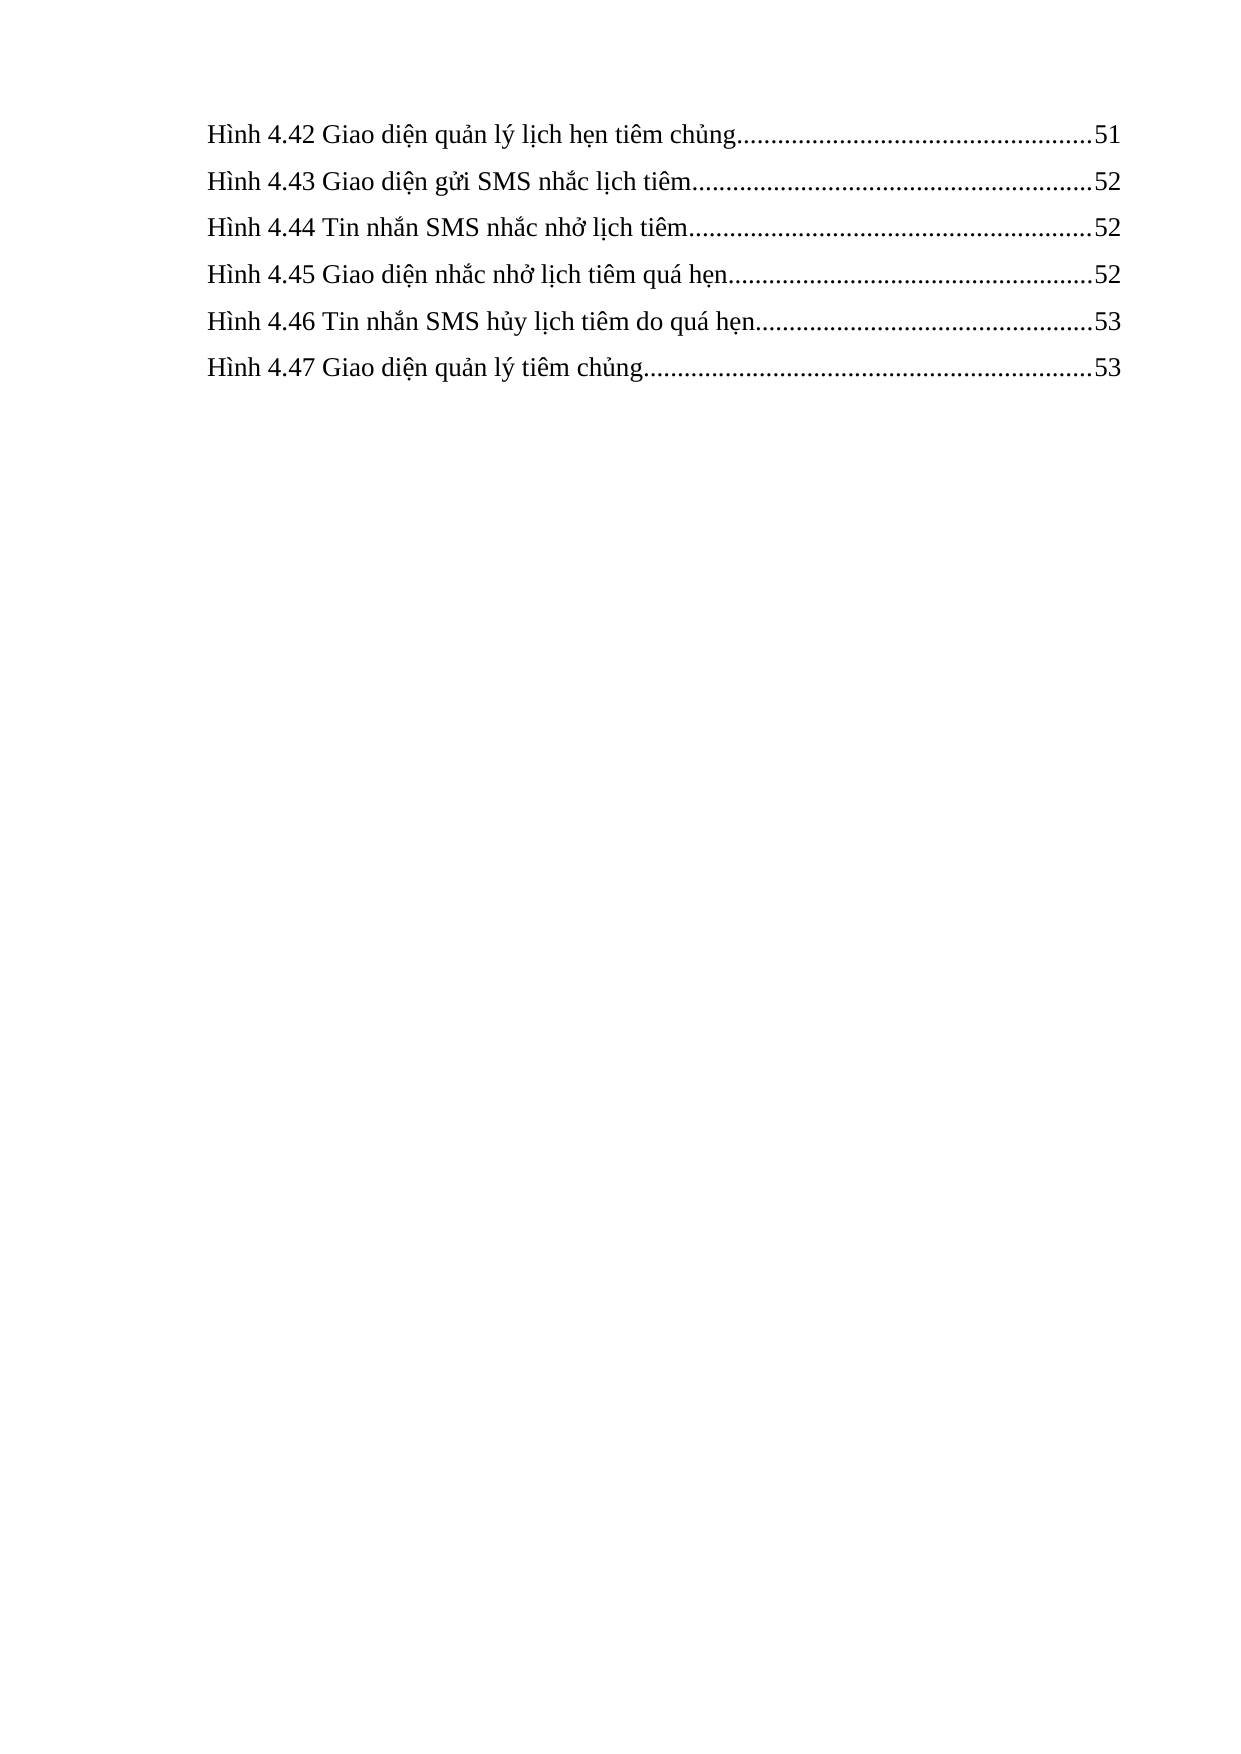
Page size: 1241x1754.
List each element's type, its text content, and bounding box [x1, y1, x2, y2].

text Hình 4.45 Giao diện nhắc nhở lịch tiêm quá hẹn 52 [207, 258, 1122, 289]
text Hình 4.43 Giao diện gửi SMS nhắc lịch tiêm 52 [207, 165, 1122, 196]
text Hình 4.42 Giao diện quản lý lịch hẹn tiêm chủng 51 [207, 118, 1122, 149]
text Hình 4.44 Tin nhắn SMS nhắc nhở lịch tiêm 52 [207, 211, 1122, 243]
text Hình 4.47 Giao diện quản lý tiêm chủng 53 [207, 351, 1122, 383]
text Hình 4.46 Tin nhắn SMS hủy lịch tiêm do quá hẹn 53 [207, 305, 1122, 336]
